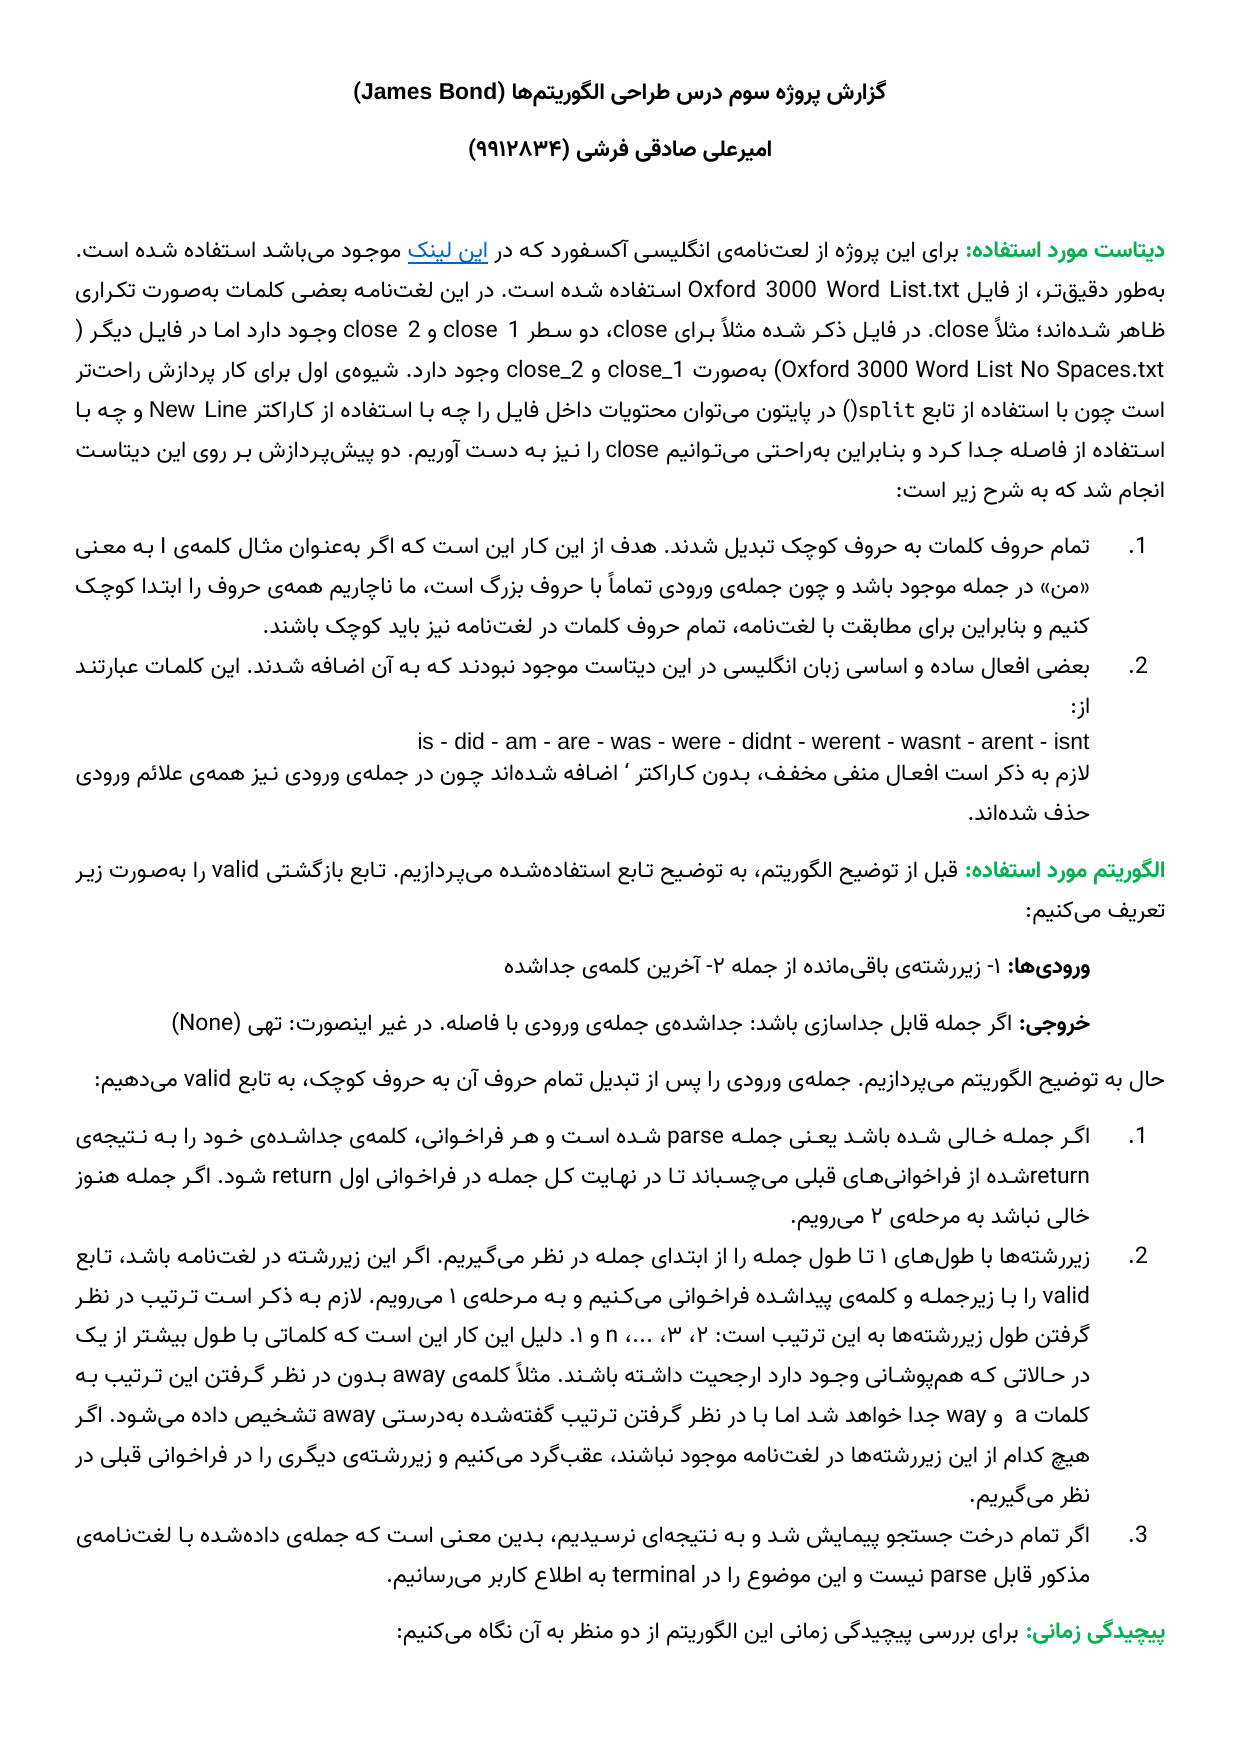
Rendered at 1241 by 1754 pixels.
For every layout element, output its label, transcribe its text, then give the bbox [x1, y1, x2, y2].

list اگر جمله خالی شده باشد یعنی جمله parse شده است و هر فراخوانی، کلمه‌ی جداشده‌ی خود را به نتیجه‌ی returnشده از فراخوانی‌های قبلی می‌چسباند تا در نهایت کل جمله در فراخوانی اول return شود. اگر جمله هنوز خالی نباشد به مرحله‌ی ۲ می‌رویم. [75, 1119, 1128, 1236]
list تمام حروف کلمات به حروف کوچک تبدیل شدند. هدف از این کار این است که اگر به‌عنوان مثال کلمه‌ی I به معنی «من» در جمله موجود باشد و چون جمله‌ی ورودی تماماً با حروف بزرگ است، ما ناچاریم همه‌ی حروف را ابتدا کوچک کنیم و بنابراین برای مطابقت با لغت‌نامه، تمام حروف کلمات در لغت‌نامه نیز باید کوچک باشند. [75, 529, 1128, 646]
list لازم به ذکر است افعال منفی مخفف، بدون کاراکتر ‘ اضافه شده‌اند چون در جمله‌ی ورودی نیز همه‌ی علائم ورودی حذف شده‌اند. [75, 756, 1090, 833]
text گزارش پروژه سوم درس طراحی الگوریتم‌ها (James Bond) [75, 75, 1165, 112]
text حال به توضیح الگوریتم می‌پردازیم. جمله‌ی ورودی را پس از تبدیل تمام حروف آن به حروف کوچک، به تابع valid می‌دهیم: [75, 1062, 1165, 1099]
list بعضی افعال ساده و اساسی زبان انگلیسی در این دیتاست موجود نبودند که به آن اضافه شدند. این کلمات عبارتند از: is - did - am - are - was - were - didnt - werent - wasnt - arent - isnt [75, 649, 1128, 754]
text خروجی: اگر جمله قابل جداسازی باشد: جداشده‌ی جمله‌ی ورودی با فاصله. در غیر اینصورت: تهی (None) [75, 1006, 1090, 1043]
text الگوریتم مورد استفاده: قبل از توضیح الگوریتم، به توضیح تابع استفاده‌شده می‌پردازیم. تابع بازگشتی valid را به‌صورت زیر تعریف می‌کنیم: [75, 853, 1165, 929]
text دیتاست مورد استفاده: برای این پروژه از لعت‌نامه‌ی انگلیسی آکسفورد که در این لینک موجود می‌باشد استفاده شده است. به‌طور دقیق‌تر، از فایل Oxford 3000 Word List.txt استفاده شده است. در این لغت‌نامه بعضی کلمات به‌صورت تکراری ظاهر شده‌اند؛ مثلاً close. در فایل ذکر شده مثلاً برای close، دو سطر close 1 و close 2 وجود دارد اما در فایل دیگر (Oxford 3000 Word List No Spaces.txt) به‌صورت close_1 و close_2 وجود دارد. شیوه‌ی اول برای کار پردازش راحت‌تر است چون با استفاده از تابع split() در پایتون می‌توان محتویات داخل فایل را چه با استفاده از کاراکتر New Line و چه با استفاده از فاصله جدا کرد و بنابراین به‌راحتی می‌توانیم close را نیز به دست آوریم. دو پیش‌پردازش بر روی این دیتاست انجام شد که به شرح زیر است: [75, 233, 1165, 509]
text امیرعلی صادقی فرشی (۹۹۱۲۸۳۴) [75, 132, 1165, 168]
text پیچیدگی زمانی: برای بررسی پیچیدگی زمانی این الگوریتم از دو منظر به آن نگاه می‌کنیم: [75, 1614, 1165, 1651]
list اگر تمام درخت جستجو پیمایش شد و به نتیجه‌ای نرسیدیم، بدین معنی است که جمله‌ی داده‌شده با لغت‌نامه‌ی مذکور قابل parse نیست و این موضوع را در terminal به اطلاع کاربر می‌رسانیم. [75, 1518, 1128, 1595]
list زیررشته‌ها با طول‌های ۱ تا طول جمله را از ابتدای جمله در نظر می‌گیریم. اگر این زیررشته در لغت‌نامه باشد، تابع valid را با زیرجمله و کلمه‌ی پیداشده فراخوانی می‌کنیم و به مرحله‌ی ۱ می‌رویم. لازم به ذکر است ترتیب در نظر گرفتن طول زیررشته‌ها به این ترتیب است: ۲، ۳، ...، n و ۱. دلیل این کار این است که کلماتی با طول بیشتر از یک در حالاتی که هم‌پوشانی وجود دارد ارجحیت داشته باشند. مثلاً کلمه‌ی away بدون در نظر گرفتن این ترتیب به کلمات a و way جدا خواهد شد اما با در نظر گرفتن ترتیب گفته‌شده به‌درستی away تشخیص داده می‌شود. اگر هیچ کدام از این زیررشته‌ها در لغت‌نامه موجود نباشند، عقب‌گرد می‌کنیم و زیررشته‌ی دیگری را در فراخوانی قبلی در نظر می‌گیریم. [75, 1238, 1128, 1515]
text ورودی‌ها: ۱- زیررشته‌ی باقی‌مانده از جمله ۲- آخرین کلمه‌ی جداشده [75, 949, 1090, 986]
